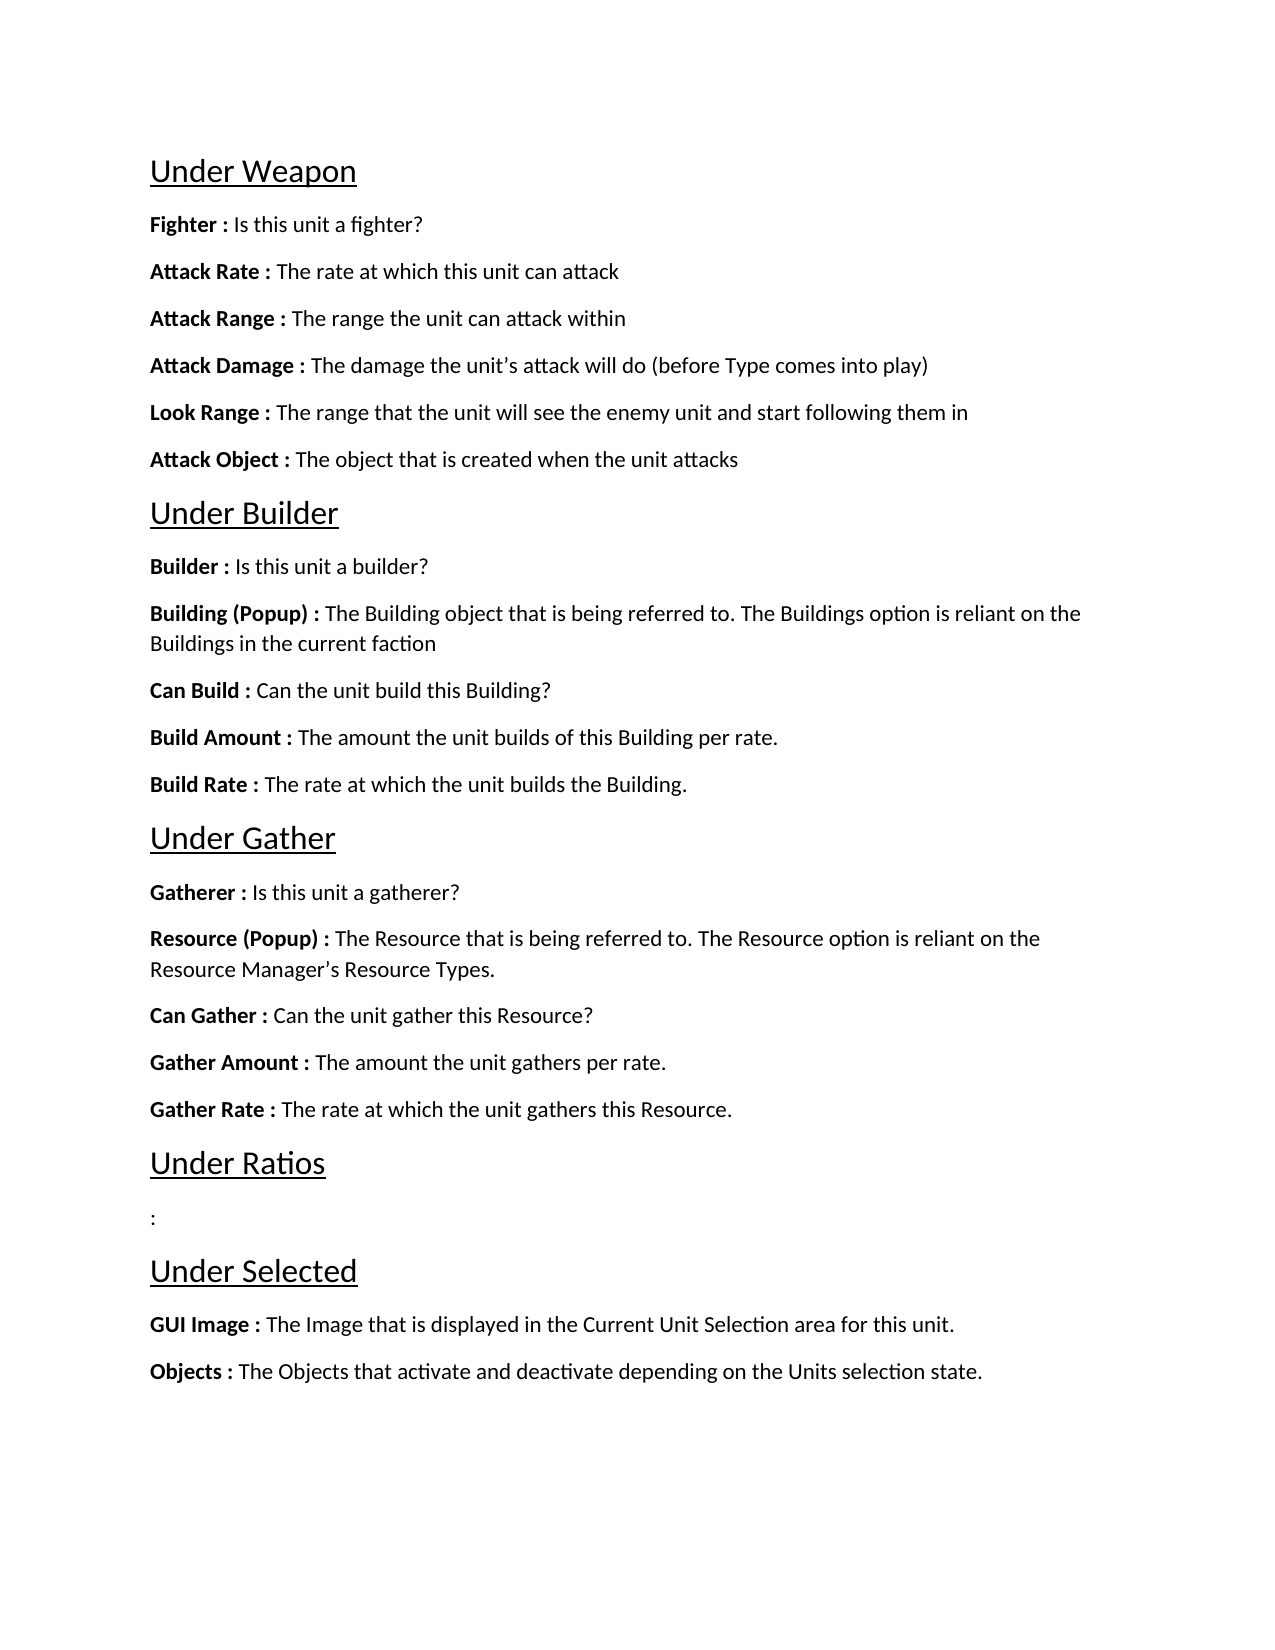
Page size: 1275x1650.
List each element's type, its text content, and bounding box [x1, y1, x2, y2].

text Objects : The Objects that activate and deactivate depending on the Units selection state. [150, 1357, 1125, 1385]
text Look Range : The range that the unit will see the enemy unit and start following them in [150, 398, 1125, 426]
text Build Amount : The amount the unit builds of this Building per rate. [150, 723, 1125, 751]
text Builder : Is this unit a builder? [150, 552, 1125, 581]
text Can Build : Can the unit build this Building? [150, 676, 1125, 704]
text Gather Amount : The amount the unit gathers per rate. [150, 1048, 1125, 1077]
text Fighter : Is this unit a fighter? [150, 211, 1125, 239]
text Resource (Popup) : The Resource that is being referred to. The Resource option is reliant on the Resource Manager’s Resource Types. [150, 924, 1125, 983]
text Under Gather [150, 817, 1125, 858]
text Gather Rate : The rate at which the unit gathers this Resource. [150, 1095, 1125, 1123]
text Under Selected [150, 1250, 1125, 1291]
text Attack Damage : The damage the unit’s attack will do (before Type comes into play) [150, 351, 1125, 379]
text Attack Object : The object that is created when the unit attacks [150, 445, 1125, 473]
text Under Builder [150, 492, 1125, 533]
text Attack Range : The range the unit can attack within [150, 304, 1125, 332]
text Attack Rate : The rate at which this unit can attack [150, 257, 1125, 286]
text : [150, 1203, 1125, 1231]
text Under Ratios [150, 1142, 1125, 1183]
text Building (Popup) : The Building object that is being referred to. The Buildings option is reliant on the Buildings in the current faction [150, 599, 1125, 658]
text Gatherer : Is this unit a gatherer? [150, 878, 1125, 906]
text GUI Image : The Image that is displayed in the Current Unit Selection area for this unit. [150, 1310, 1125, 1338]
text Build Rate : The rate at which the unit builds the Building. [150, 770, 1125, 798]
text Under Weapon [150, 150, 1125, 191]
text Can Gather : Can the unit gather this Resource? [150, 1002, 1125, 1030]
